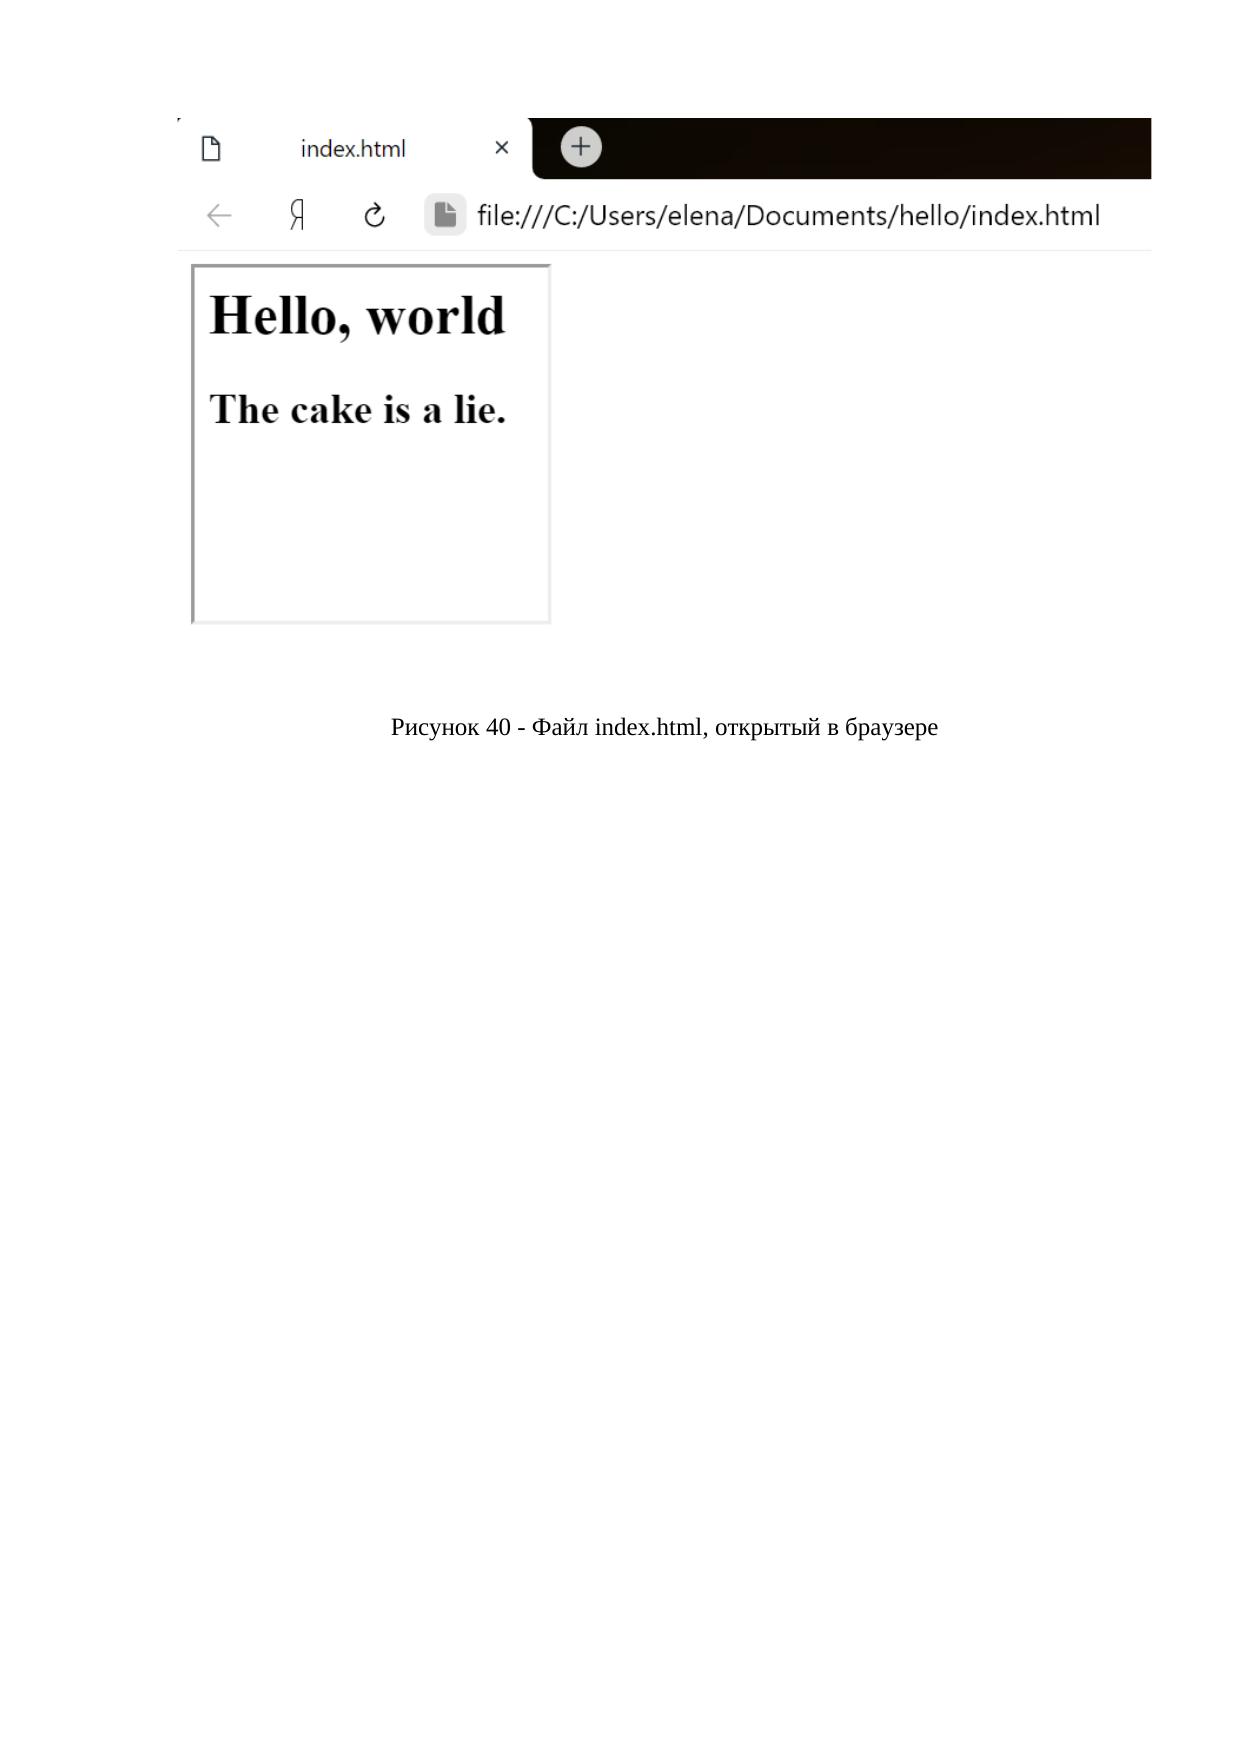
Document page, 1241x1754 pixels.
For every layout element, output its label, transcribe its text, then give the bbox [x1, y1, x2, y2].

picture [177, 118, 1152, 694]
